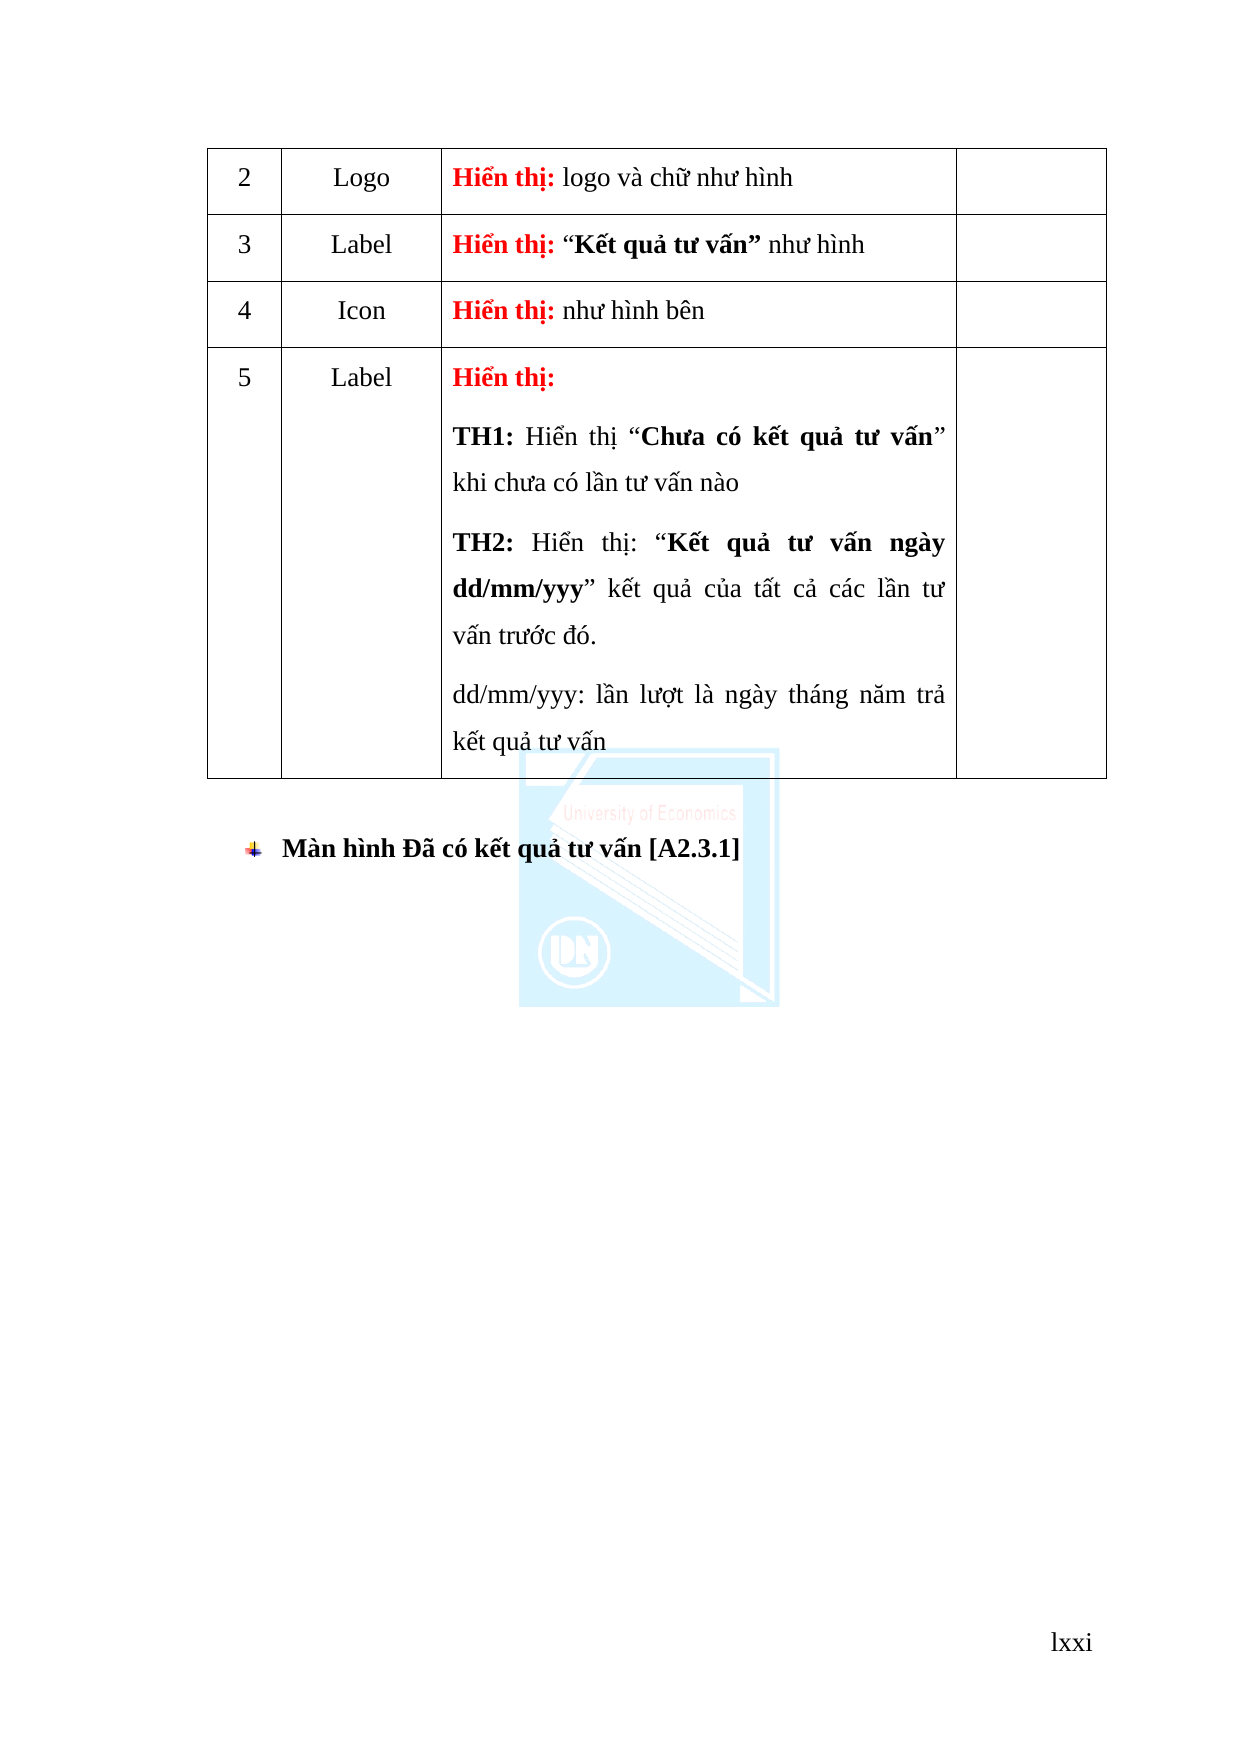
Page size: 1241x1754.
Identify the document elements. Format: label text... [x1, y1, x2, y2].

table_cell 3 [208, 215, 281, 281]
table_cell Logo [282, 149, 441, 214]
table_cell Label [282, 215, 441, 281]
table_cell Hiển thị: logo và chữ như hình [442, 149, 956, 214]
picture [245, 840, 262, 857]
table_cell [957, 215, 1106, 281]
table_cell 5 [208, 348, 281, 778]
table_cell Label [282, 348, 441, 778]
table_cell [957, 348, 1106, 778]
table_cell [957, 282, 1106, 347]
table_cell Hiển thị: “Kết quả tư vấn” như hình [442, 215, 956, 281]
list Màn hình Đã có kết quả tư vấn [A2.3.1] [244, 832, 1092, 863]
table_cell Hiển thị: TH1: Hiển thị “Chưa có kết quả tư vấn” khi chưa có lần tư vấn nào TH2: Hiển thị: “Kết quả tư vấn ngày dd/mm/yyy” kết quả của tất cả các lần tư vấn trước đó. dd/mm/yyy: lần lượt là ngày tháng năm trả kết quả tư vấn [442, 348, 956, 778]
table_cell 2 [208, 149, 281, 214]
table_cell Icon [282, 282, 441, 347]
table_cell [957, 149, 1106, 214]
table_cell Hiển thị: như hình bên [442, 282, 956, 347]
table_cell 4 [208, 282, 281, 347]
